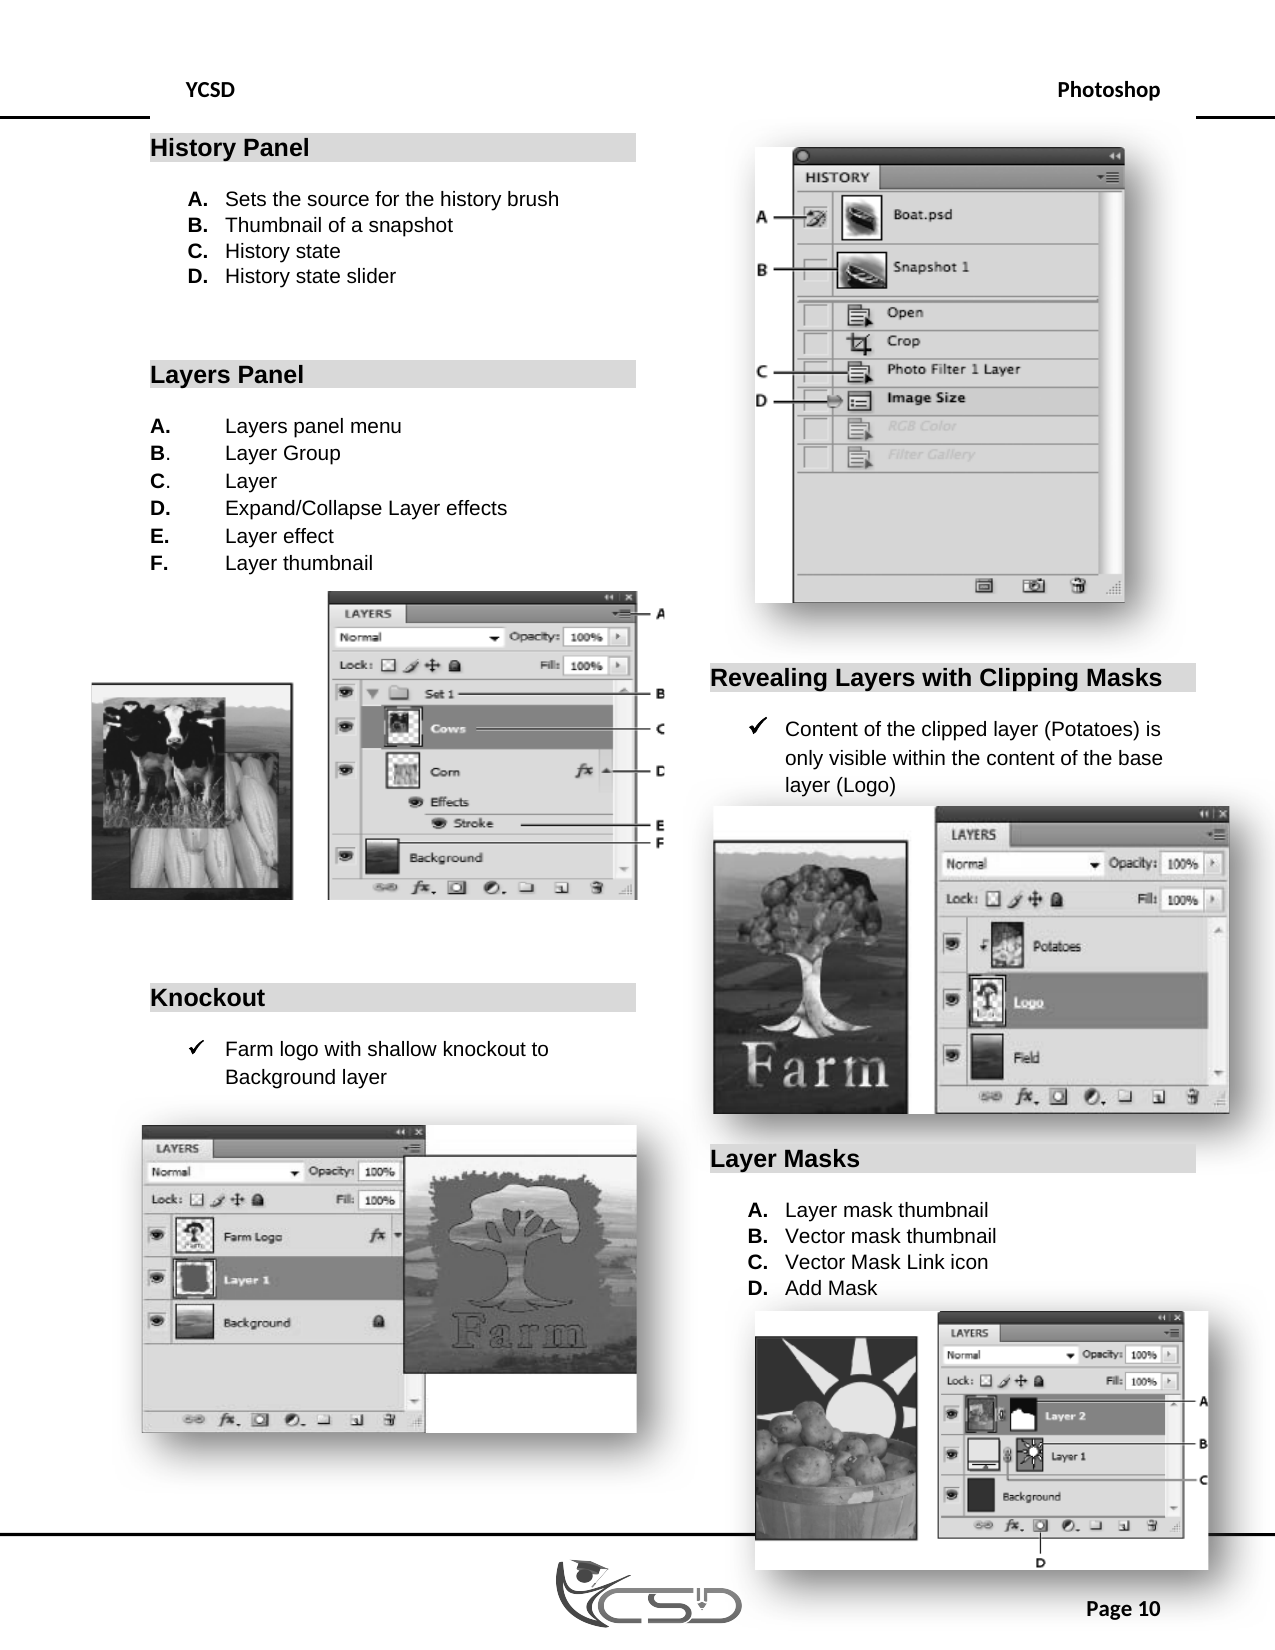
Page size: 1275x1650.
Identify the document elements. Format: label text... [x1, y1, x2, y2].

list History state [187, 238, 636, 262]
list Vector mask thumbnail [747, 1224, 1196, 1248]
text Layers Panel [150, 360, 636, 388]
text F. Layer thumbnail [150, 551, 636, 575]
list Layer mask thumbnail [747, 1198, 1196, 1222]
list Farm logo with shallow knockout to Background layer [187, 1037, 636, 1088]
list Content of the clipped layer (Potatoes) is only visible within the content of the base layer (Logo) [747, 717, 1196, 797]
list Sets the source for the history brush [187, 187, 636, 211]
text D. Expand/Collapse Layer effects [150, 496, 636, 520]
text History Panel [150, 133, 636, 162]
text C. Layer [150, 469, 636, 493]
list Thumbnail of a snapshot [187, 213, 636, 237]
text A. Layers panel menu [150, 414, 636, 438]
list Add Mask [747, 1276, 1196, 1300]
text Layer Masks [710, 1144, 1196, 1173]
text E. Layer effect [150, 524, 636, 548]
text B. Layer Group [150, 441, 636, 465]
text Revealing Layers with Clipping Masks [710, 663, 1196, 692]
text Knockout [150, 983, 636, 1012]
list History state slider [187, 264, 636, 288]
list Vector Mask Link icon [747, 1250, 1196, 1274]
